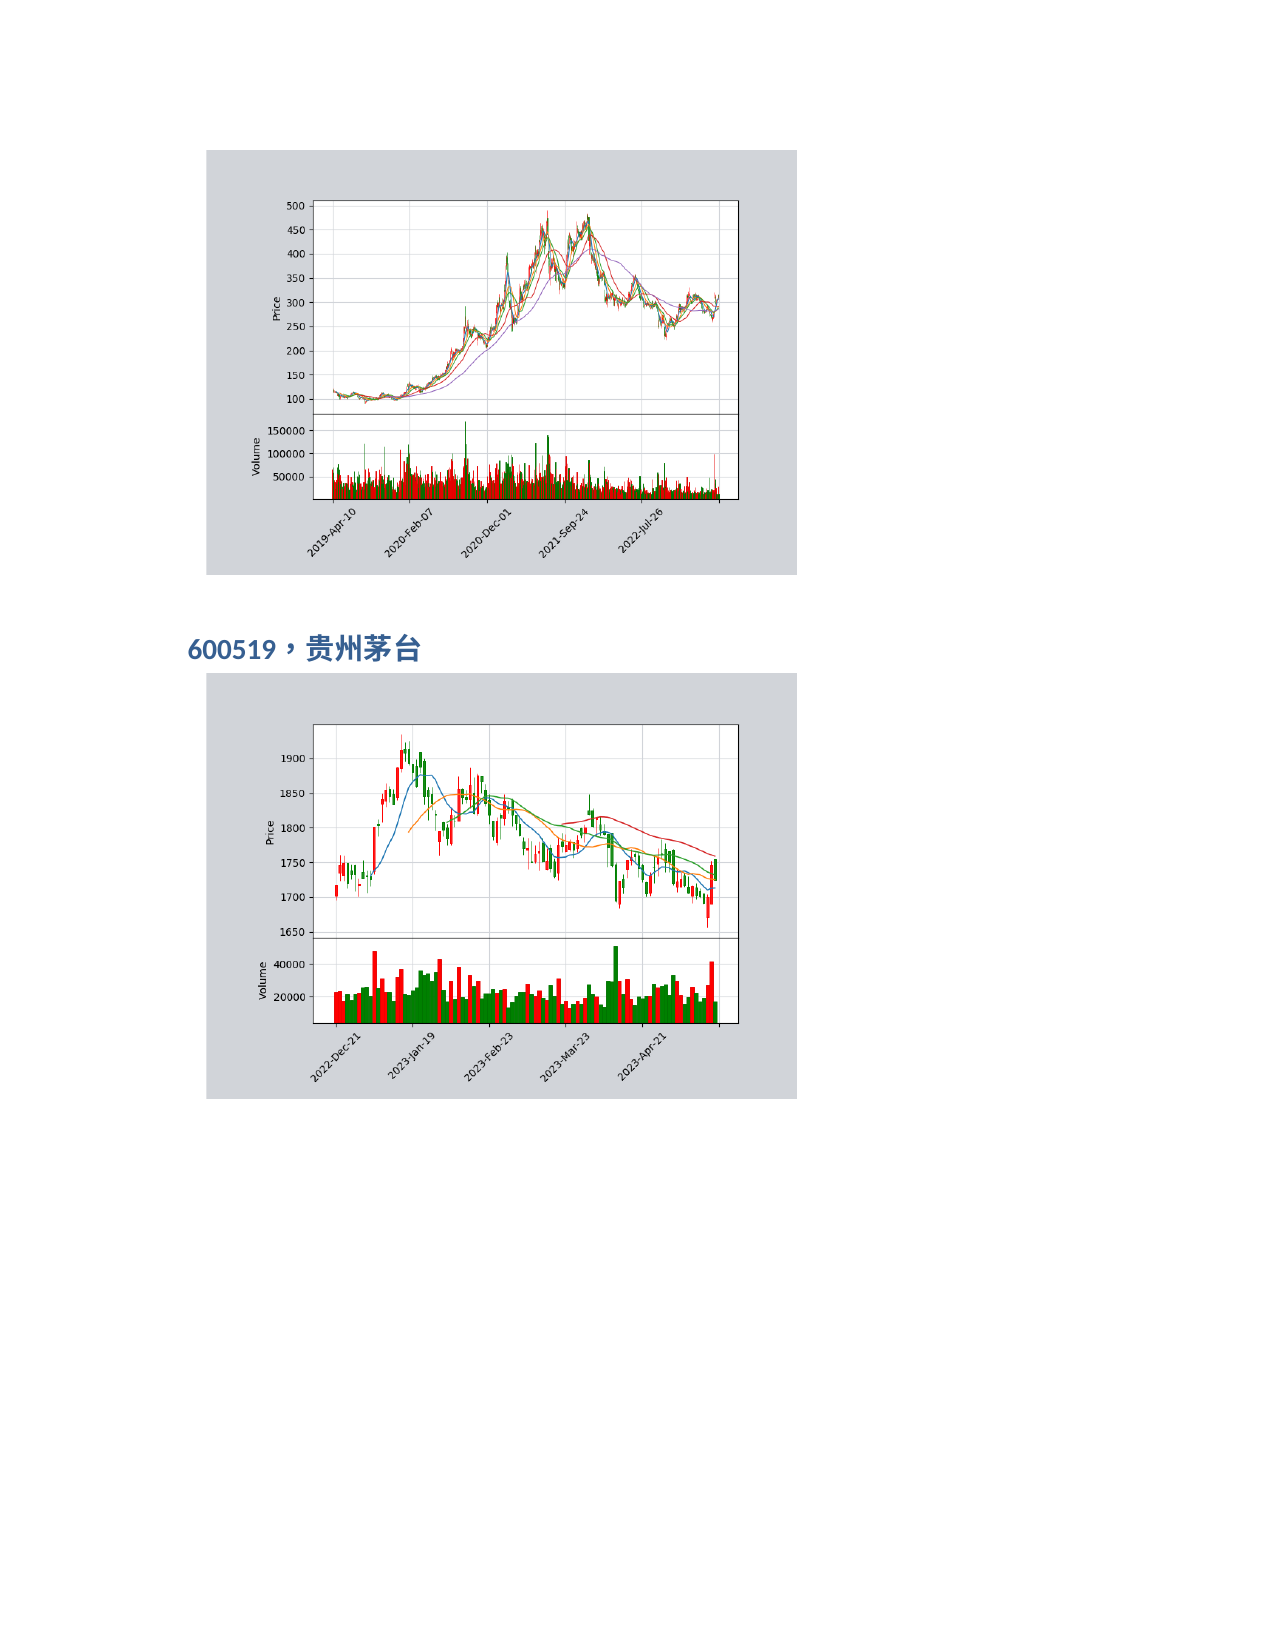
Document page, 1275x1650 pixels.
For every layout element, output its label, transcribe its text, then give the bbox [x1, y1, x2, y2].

picture [206, 150, 797, 575]
picture [206, 673, 797, 1099]
subtitle 600519，贵州茅台 [187, 628, 1087, 668]
